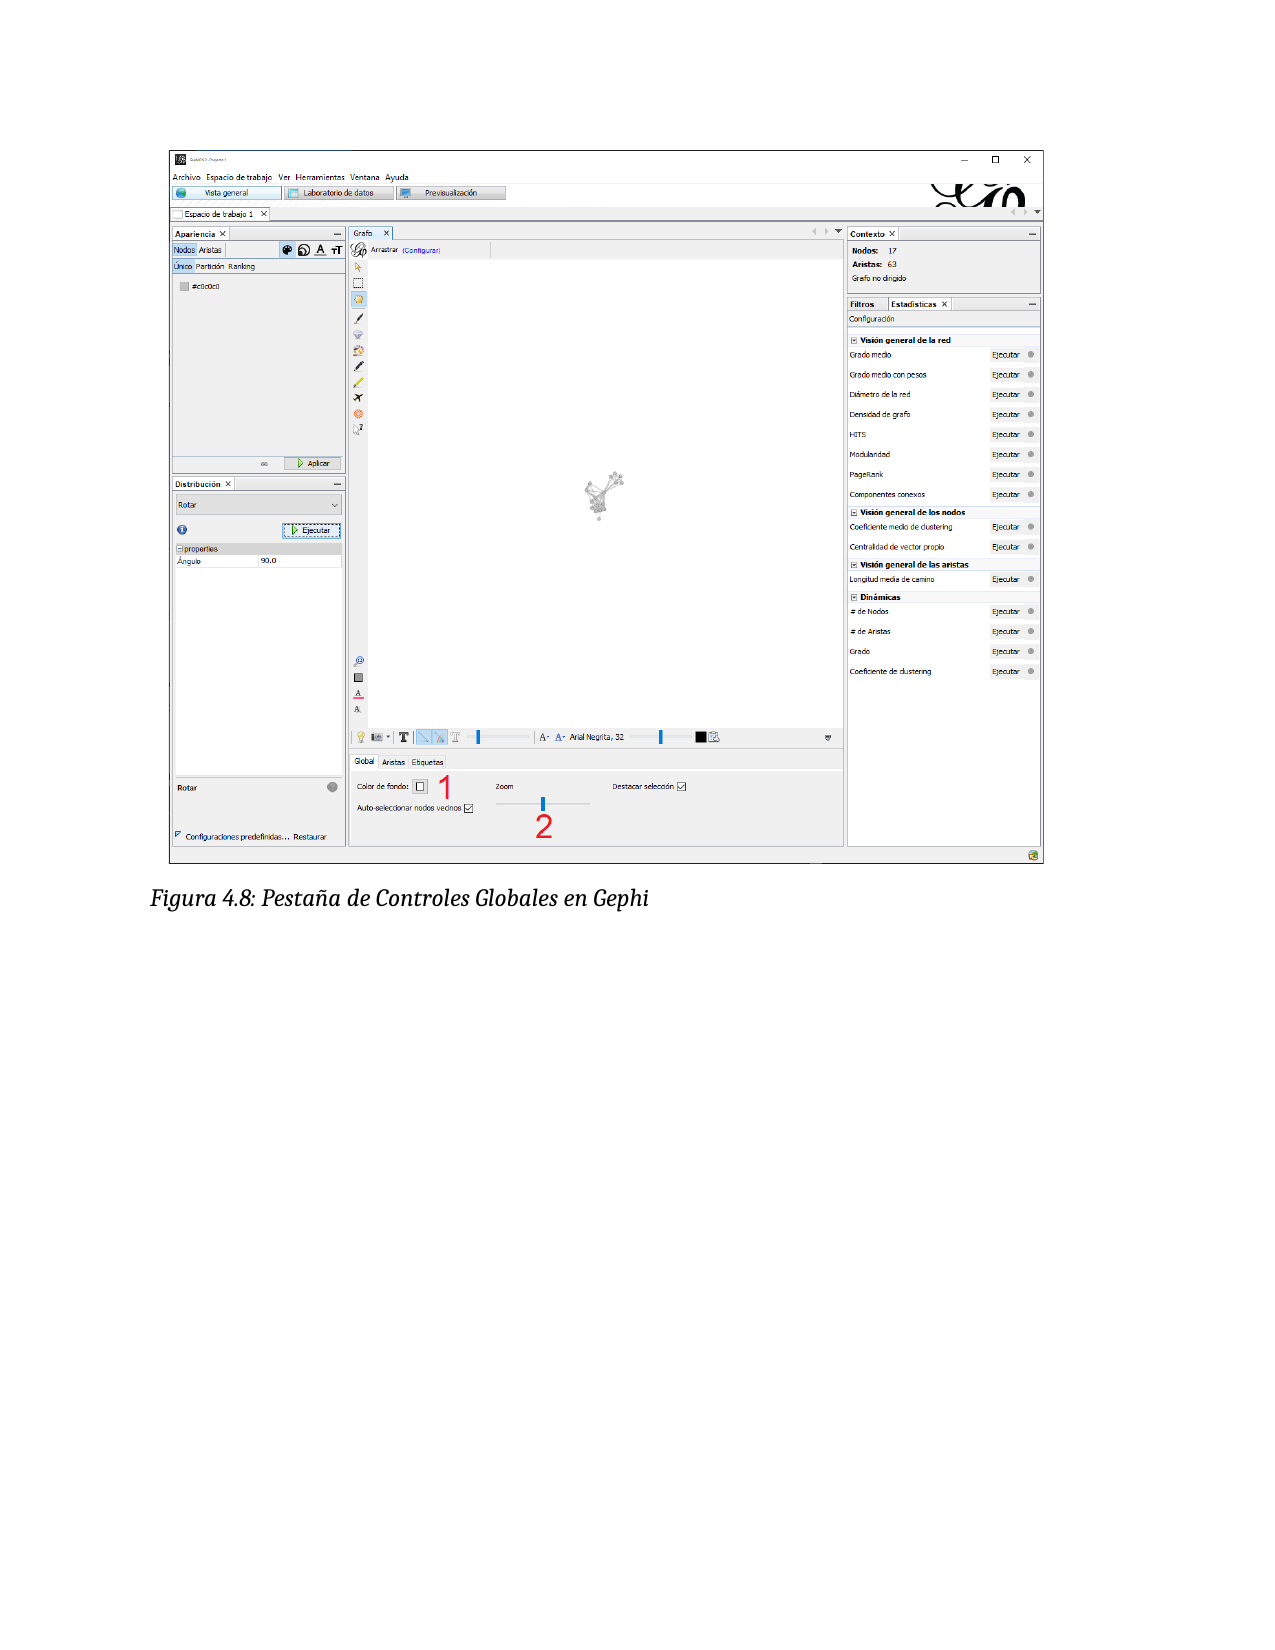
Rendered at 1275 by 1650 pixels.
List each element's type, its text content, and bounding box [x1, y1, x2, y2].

text Figura 4.8: Pestaña de Controles Globales en Gephi [150, 884, 1125, 913]
picture [168, 150, 1044, 864]
